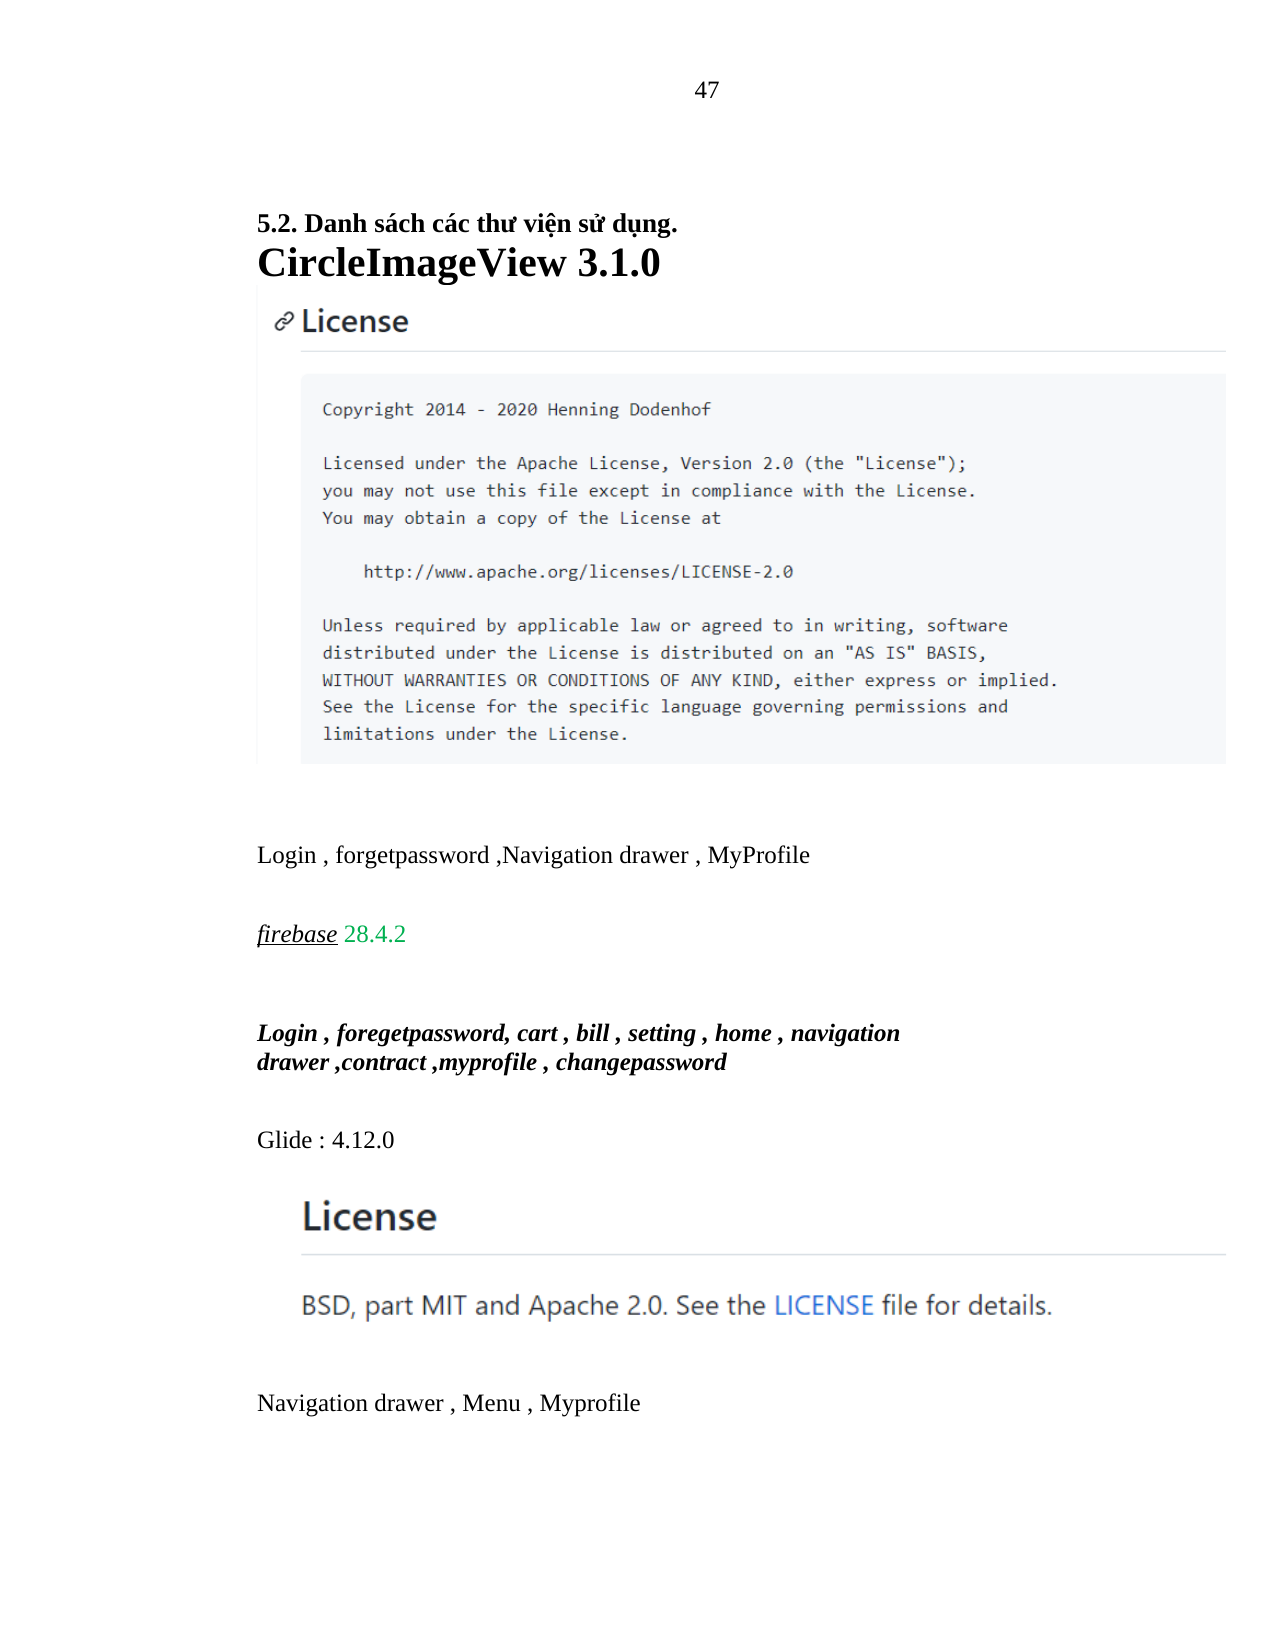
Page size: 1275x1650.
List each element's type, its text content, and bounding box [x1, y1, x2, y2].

text Login , forgetpassword ,Navigation drawer , MyProfile [257, 840, 1157, 869]
text CircleImageView 3.1.0 [257, 238, 1157, 285]
subtitle 5.2. Danh sách các thư viện sử dụng. [257, 207, 1157, 238]
text firebase 28.4.2 [257, 919, 1157, 948]
text Navigation drawer , Menu , Myprofile [257, 1388, 1157, 1417]
subtitle Login , foregetpassword, cart , bill , setting , home , navigation drawer ,contract ,myprofile , changepassword [257, 1018, 1157, 1076]
text Glide : 4.12.0 [257, 1125, 1157, 1154]
picture [256, 285, 1226, 764]
picture [256, 1178, 1227, 1362]
